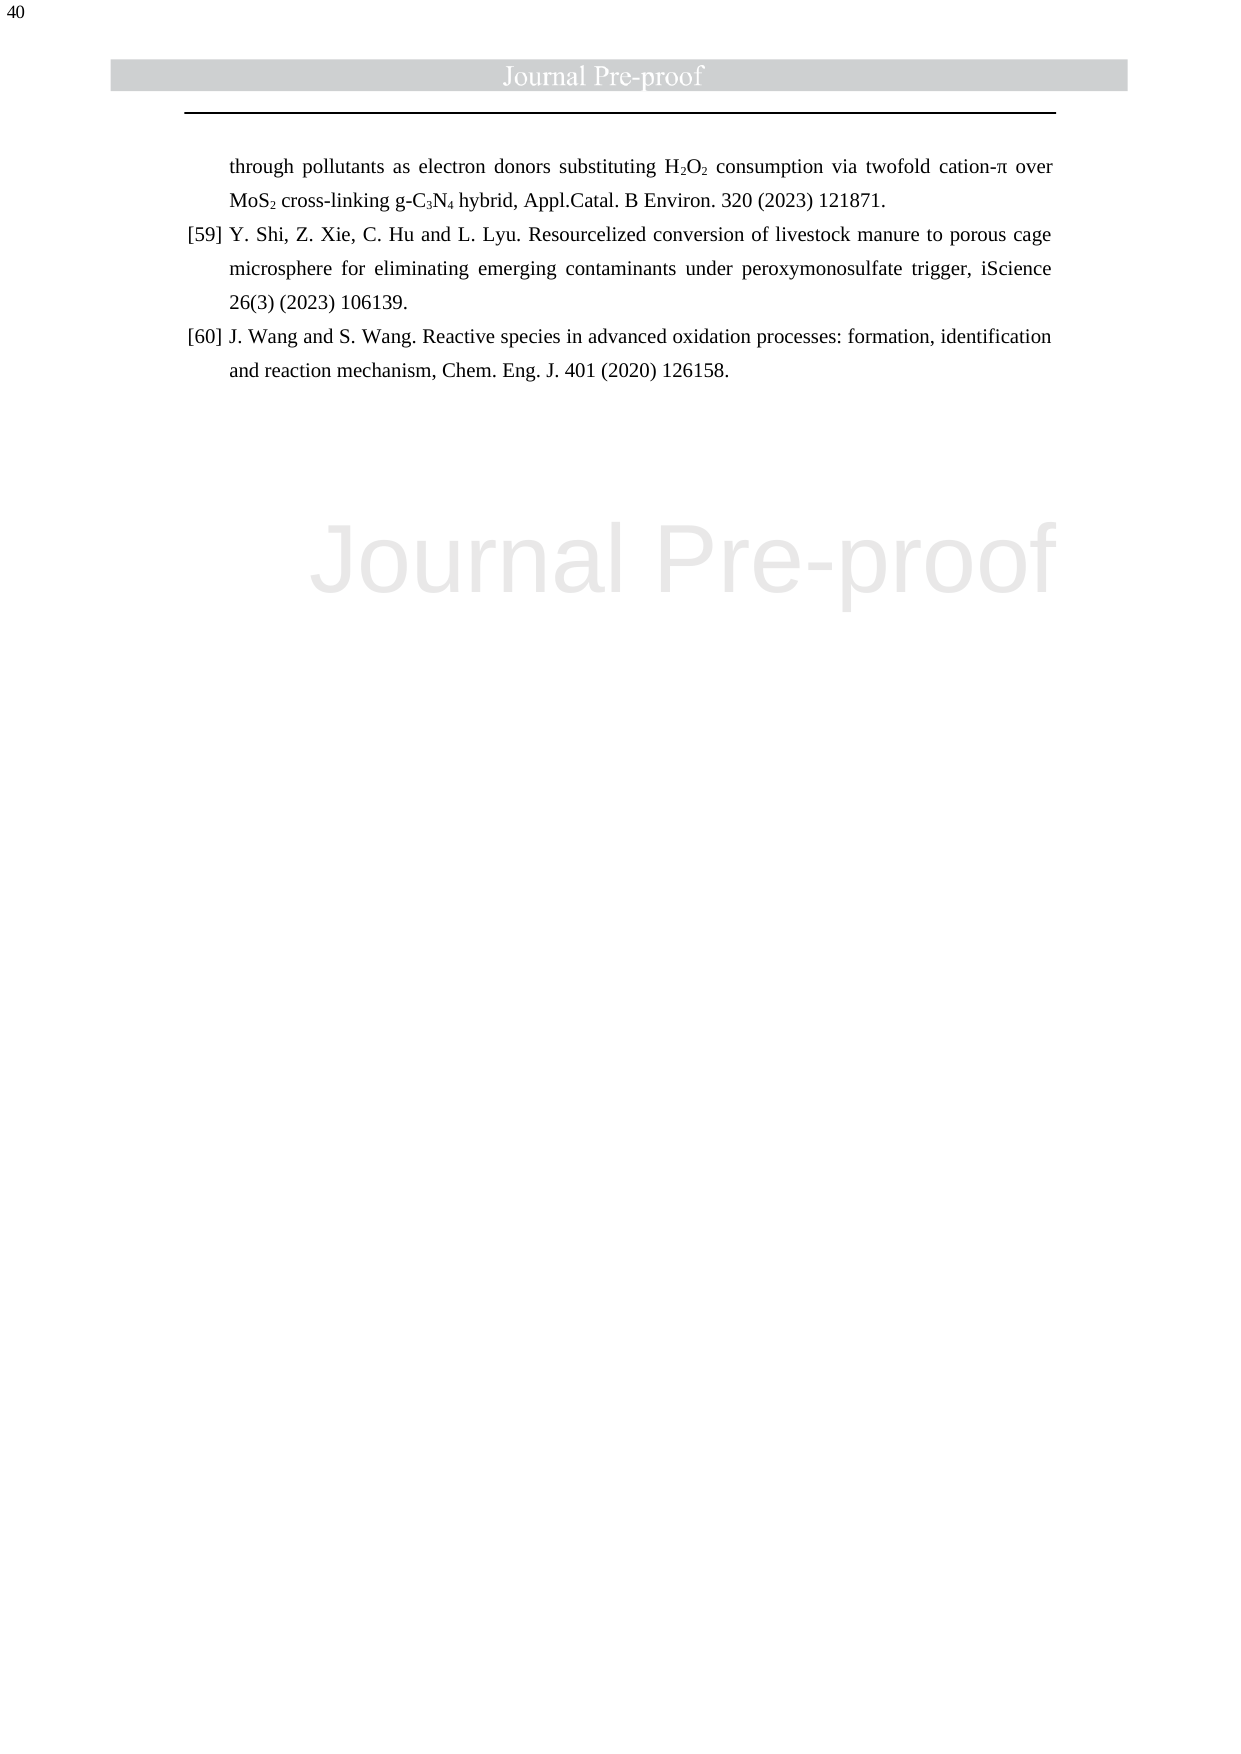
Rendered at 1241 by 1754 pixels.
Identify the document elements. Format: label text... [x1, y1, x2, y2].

list Y. Shi, Z. Xie, C. Hu and L. Lyu. Resourcelized conversion of livestock manure to porous cage microsphere for eliminating emerging contaminants under peroxymonosulfate trigger, iScience 26(3) (2023) 106139. [187, 222, 1053, 314]
text through pollutants as electron donors substituting H2O2 consumption via twofold cation-π over MoS2 cross-linking g-C3N4 hybrid, Appl.Catal. B Environ. 320 (2023) 121871. [229, 154, 1053, 212]
picture [503, 65, 705, 91]
list J. Wang and S. Wang. Reactive species in advanced oxidation processes: formation, identification and reaction mechanism, Chem. Eng. J. 401 (2020) 126158. [187, 324, 1053, 382]
